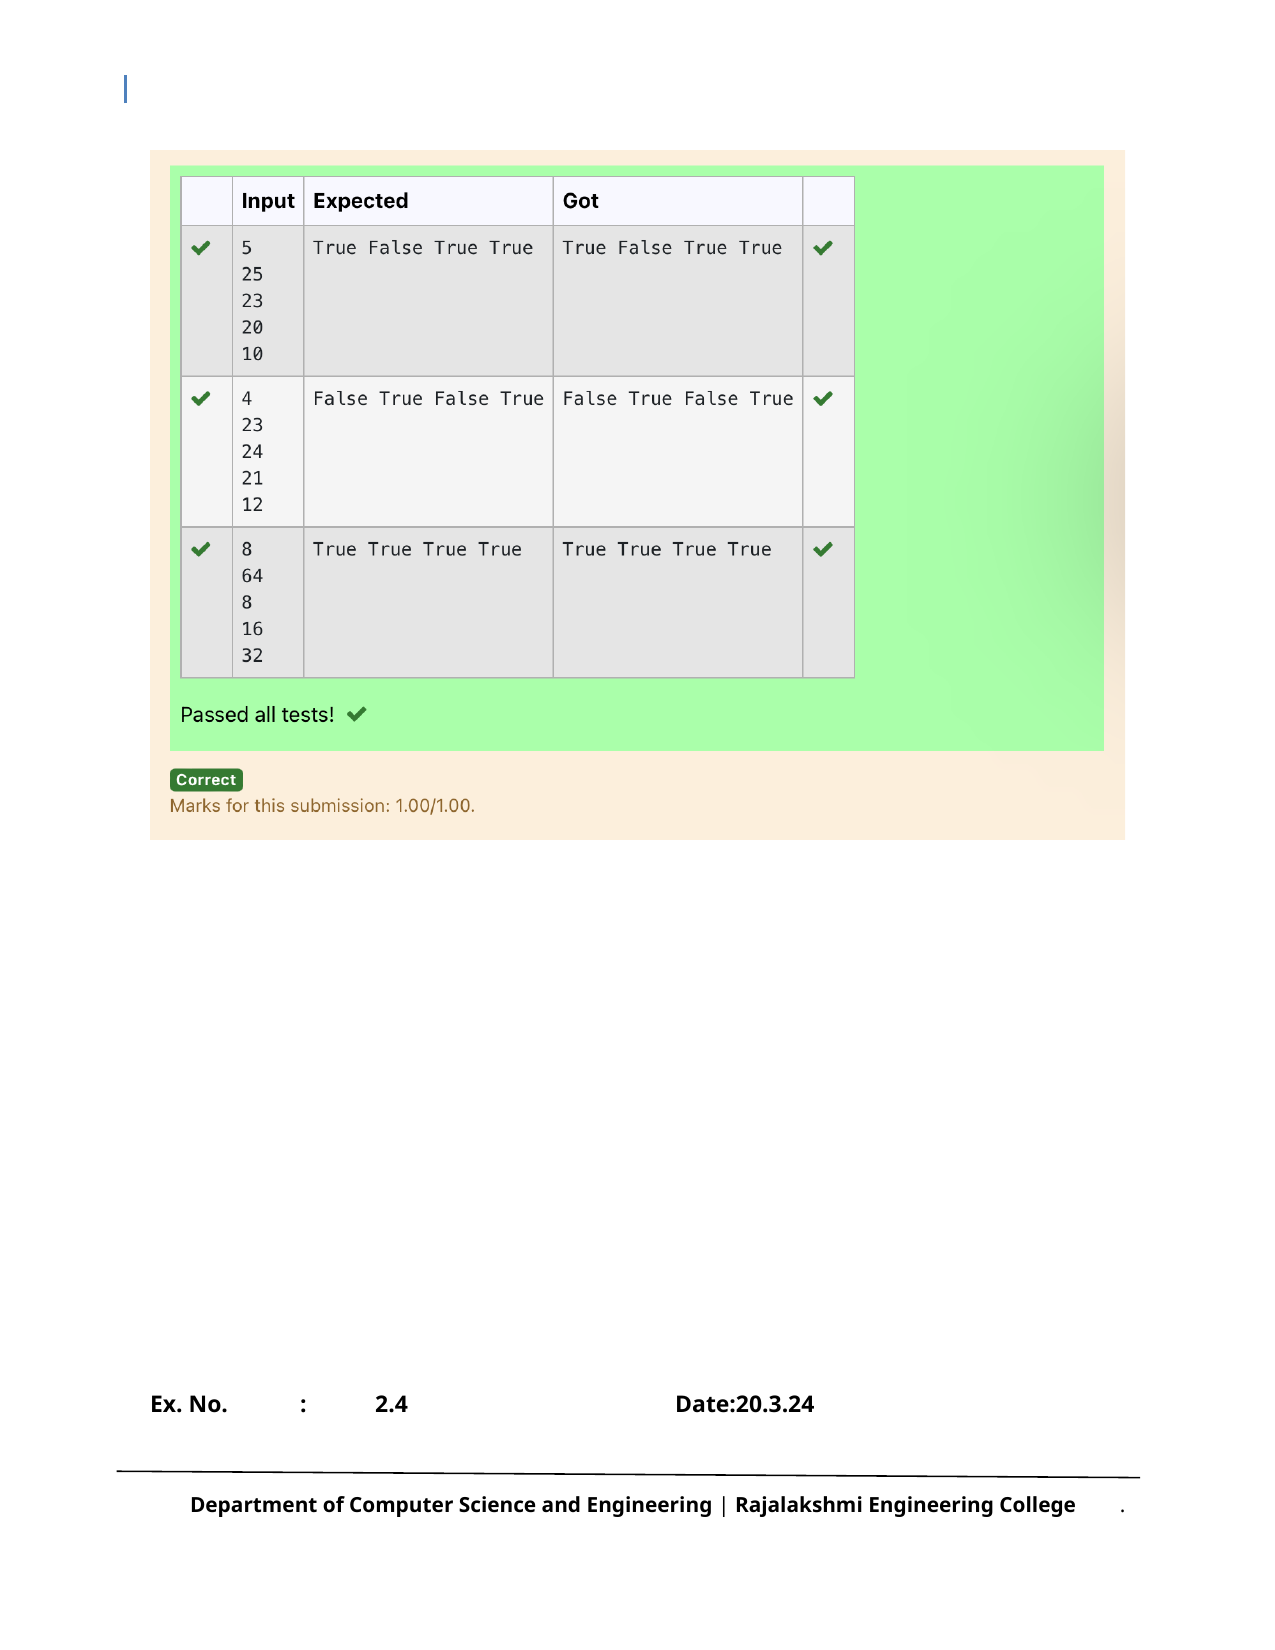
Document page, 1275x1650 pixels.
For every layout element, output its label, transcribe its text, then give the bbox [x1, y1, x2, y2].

picture [150, 150, 1125, 840]
text Ex. No. : 2.4 Date:20.3.24 [150, 1388, 1125, 1419]
